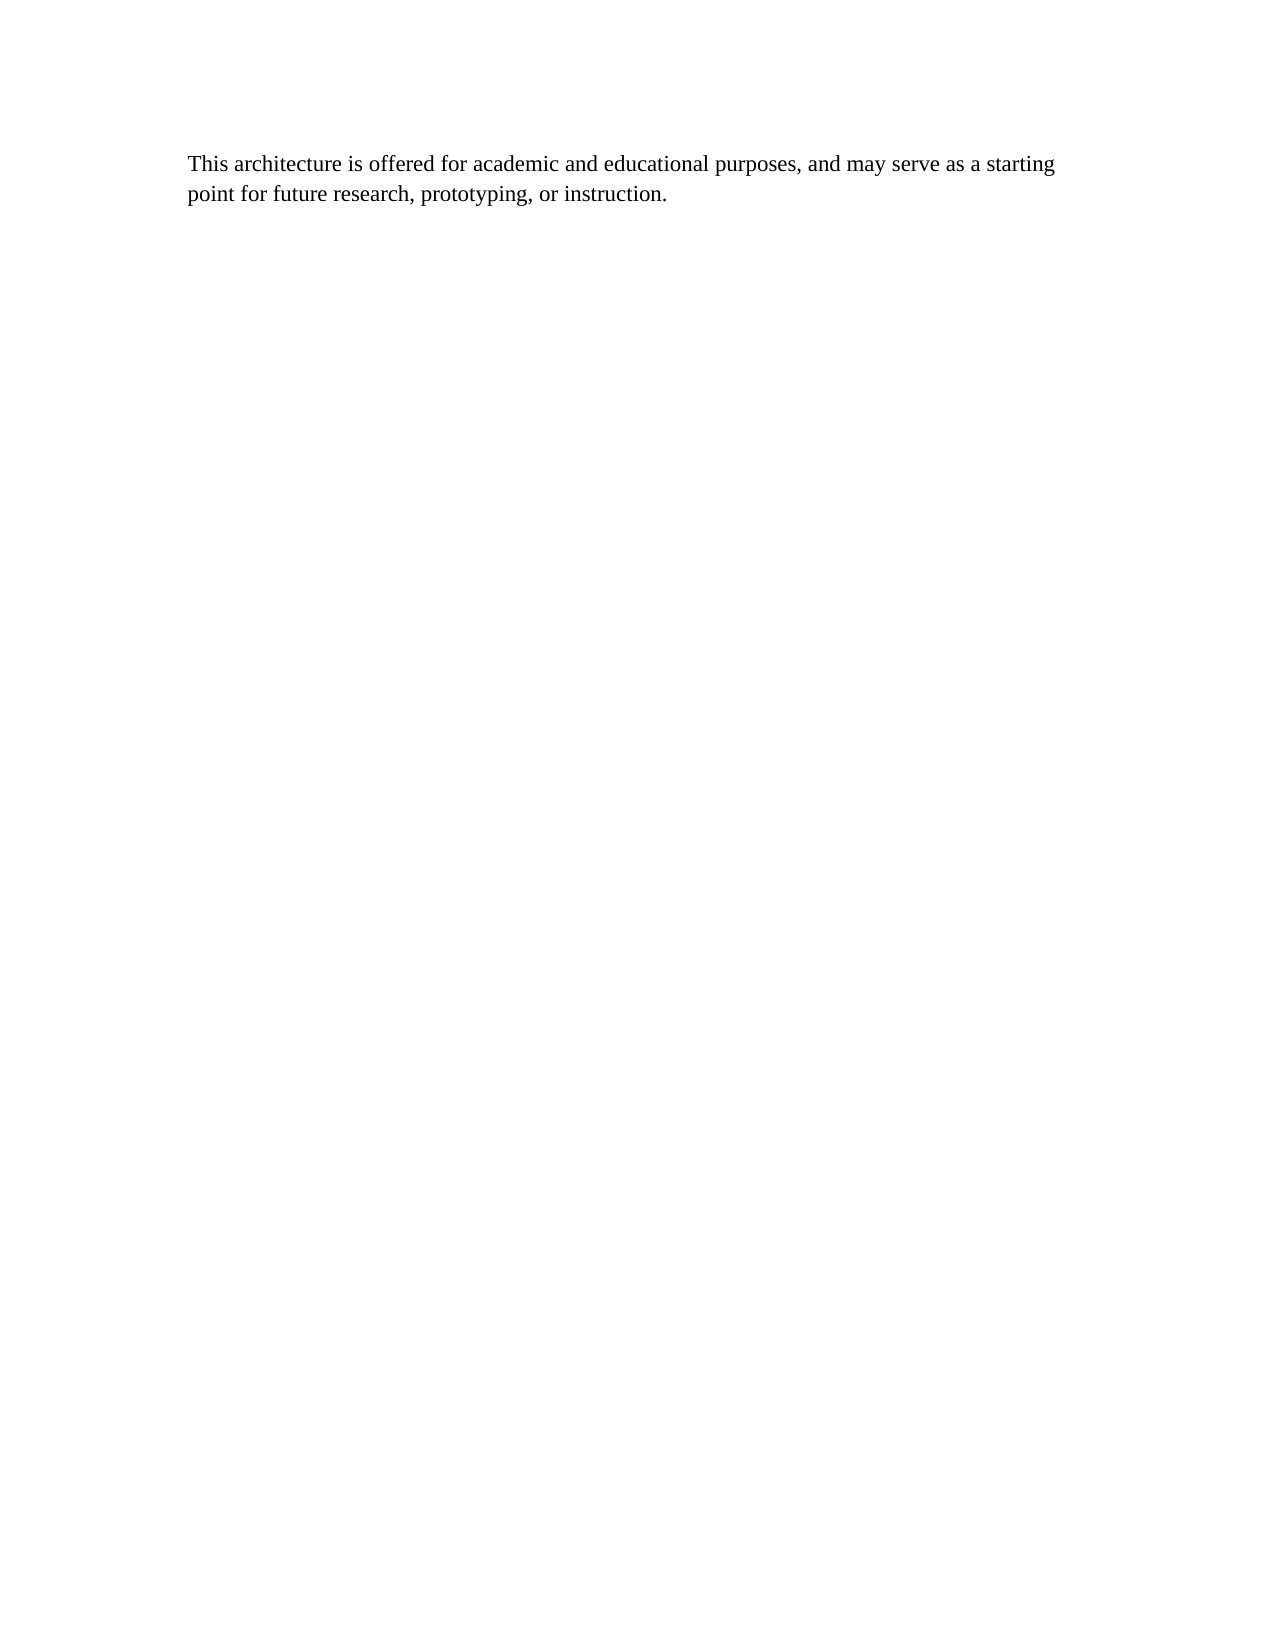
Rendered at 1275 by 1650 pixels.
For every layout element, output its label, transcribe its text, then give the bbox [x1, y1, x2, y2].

text This architecture is offered for academic and educational purposes, and may serve as a starting point for future research, prototyping, or instruction. [187, 150, 1087, 207]
